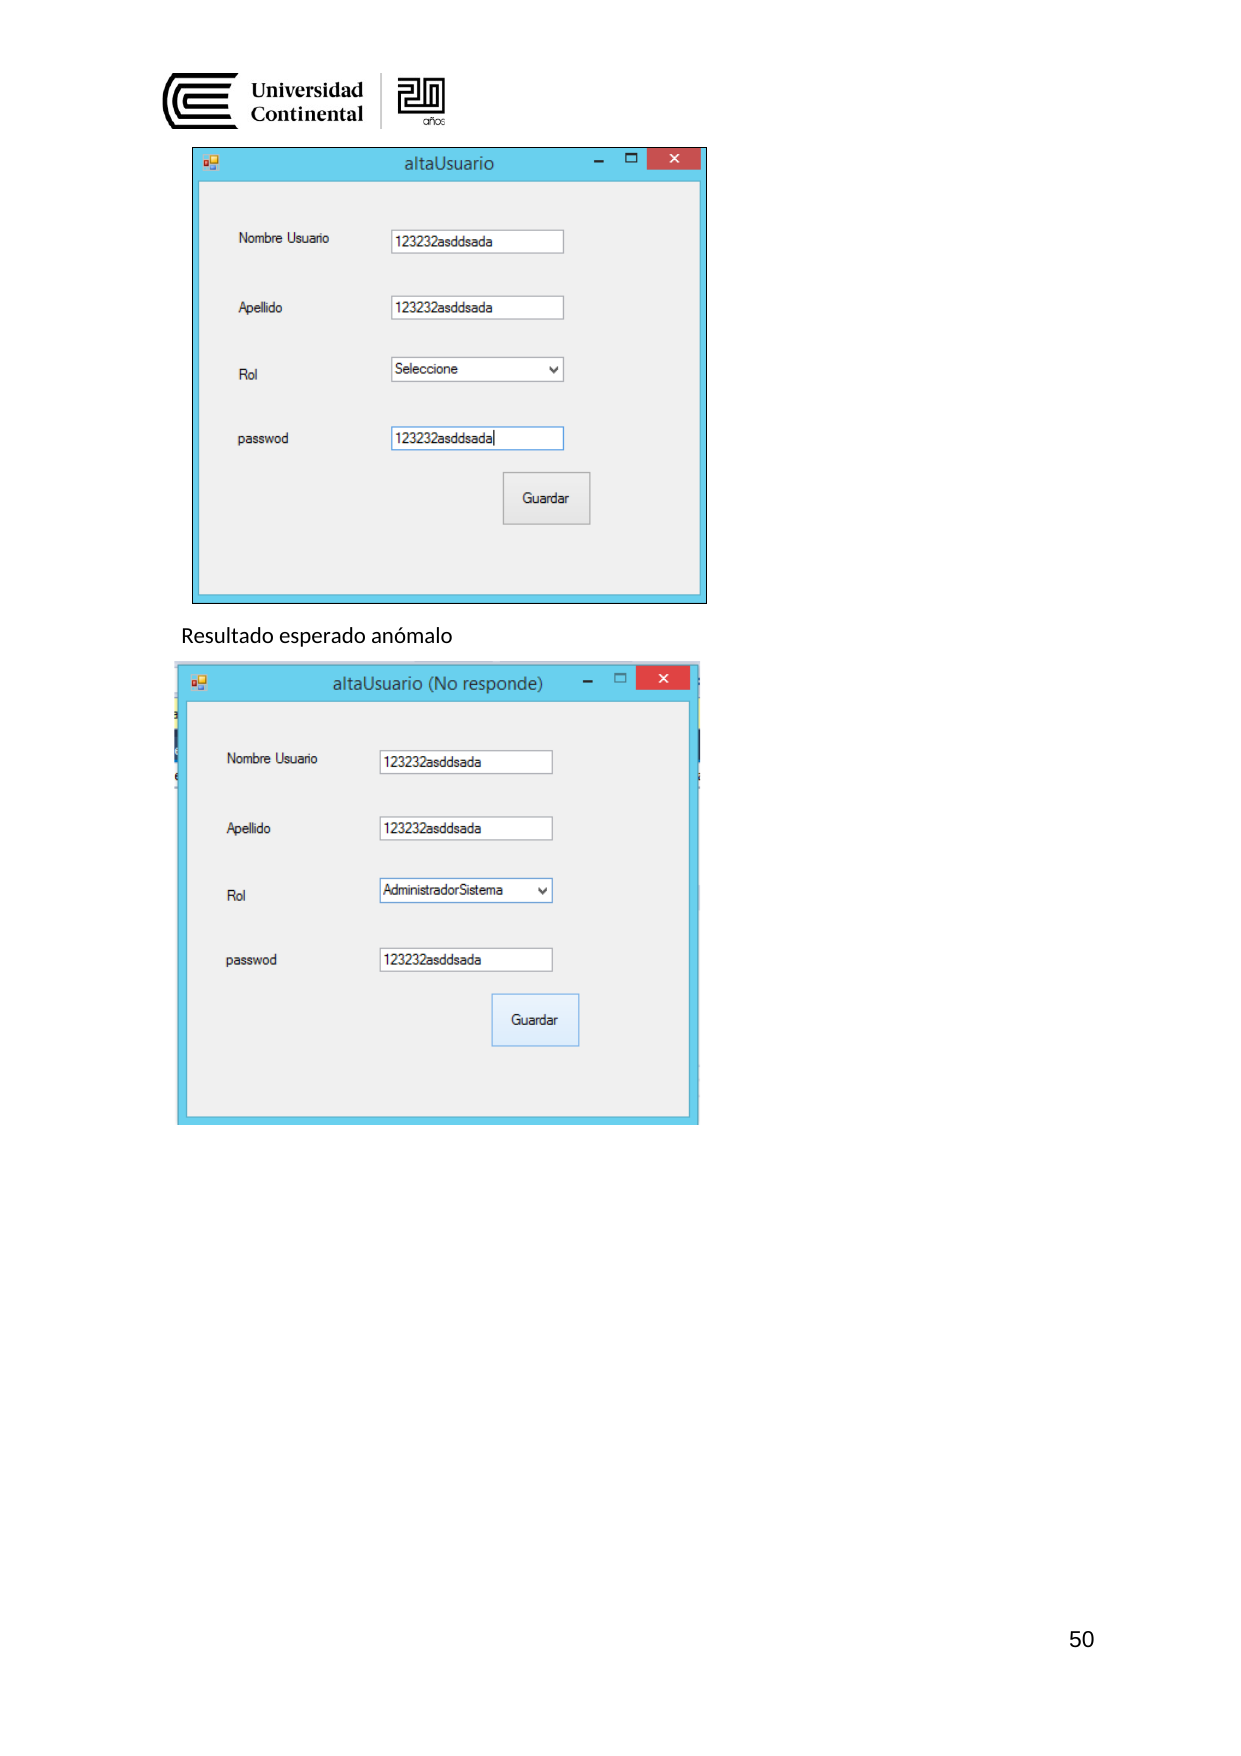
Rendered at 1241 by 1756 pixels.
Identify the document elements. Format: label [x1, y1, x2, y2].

picture [193, 148, 706, 603]
picture [174, 661, 700, 1125]
picture [162, 73, 445, 129]
